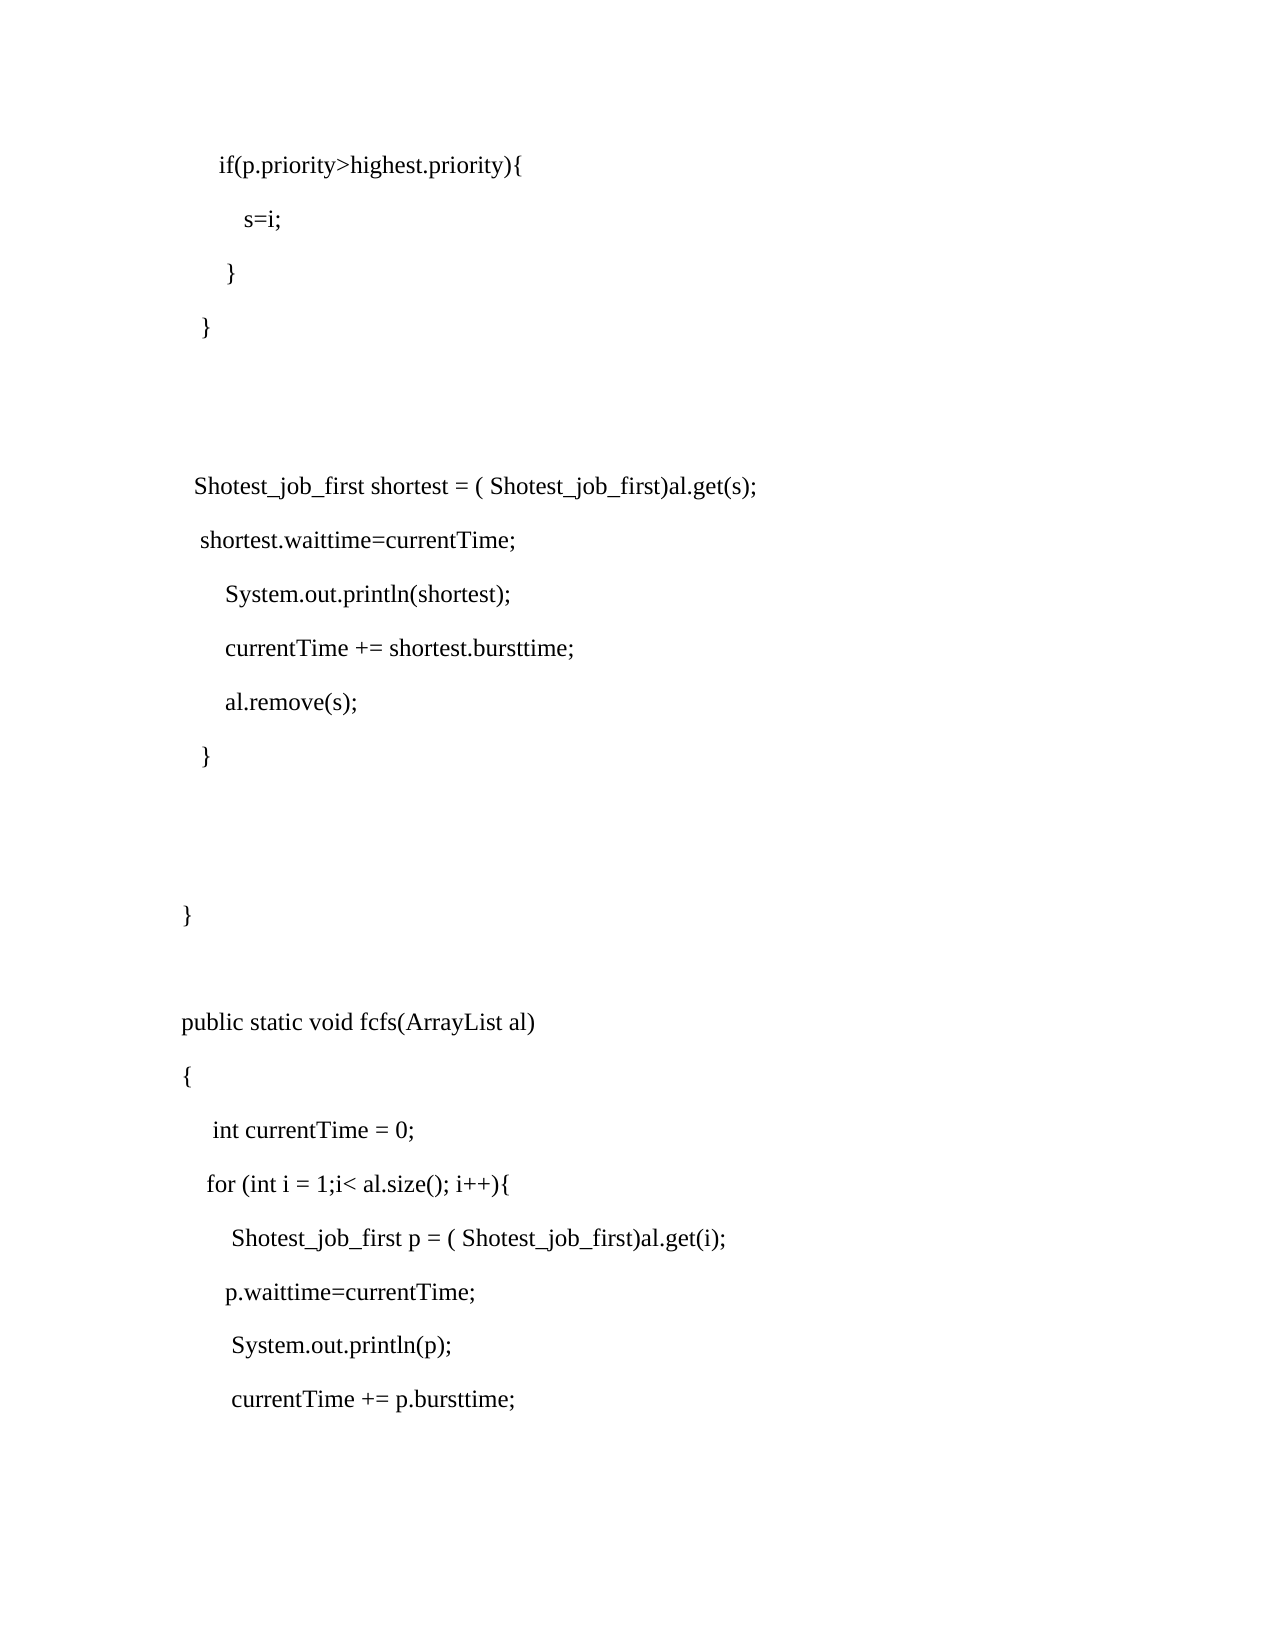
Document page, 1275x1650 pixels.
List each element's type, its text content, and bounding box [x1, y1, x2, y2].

text Shotest_job_first p = ( Shotest_job_first)al.get(i); [150, 1223, 1125, 1252]
text p.waittime=currentTime; [150, 1277, 1125, 1306]
text } [150, 312, 1125, 340]
text } [150, 901, 1125, 929]
text Shotest_job_first shortest = ( Shotest_job_first)al.get(s); [150, 471, 1125, 500]
text al.remove(s); [150, 687, 1125, 716]
text currentTime += shortest.bursttime; [150, 633, 1125, 662]
text System.out.println(p); [150, 1331, 1125, 1359]
text s=i; [150, 204, 1125, 233]
text public static void fcfs(ArrayList al) [150, 1007, 1125, 1036]
text } [150, 258, 1125, 286]
text } [150, 741, 1125, 769]
text currentTime += p.bursttime; [150, 1384, 1125, 1413]
text shortest.waittime=currentTime; [150, 525, 1125, 554]
text int currentTime = 0; [150, 1115, 1125, 1144]
text for (int i = 1;i< al.size(); i++){ [150, 1169, 1125, 1198]
text System.out.println(shortest); [150, 579, 1125, 608]
text if(p.priority>highest.priority){ [150, 150, 1125, 179]
text { [150, 1061, 1125, 1090]
